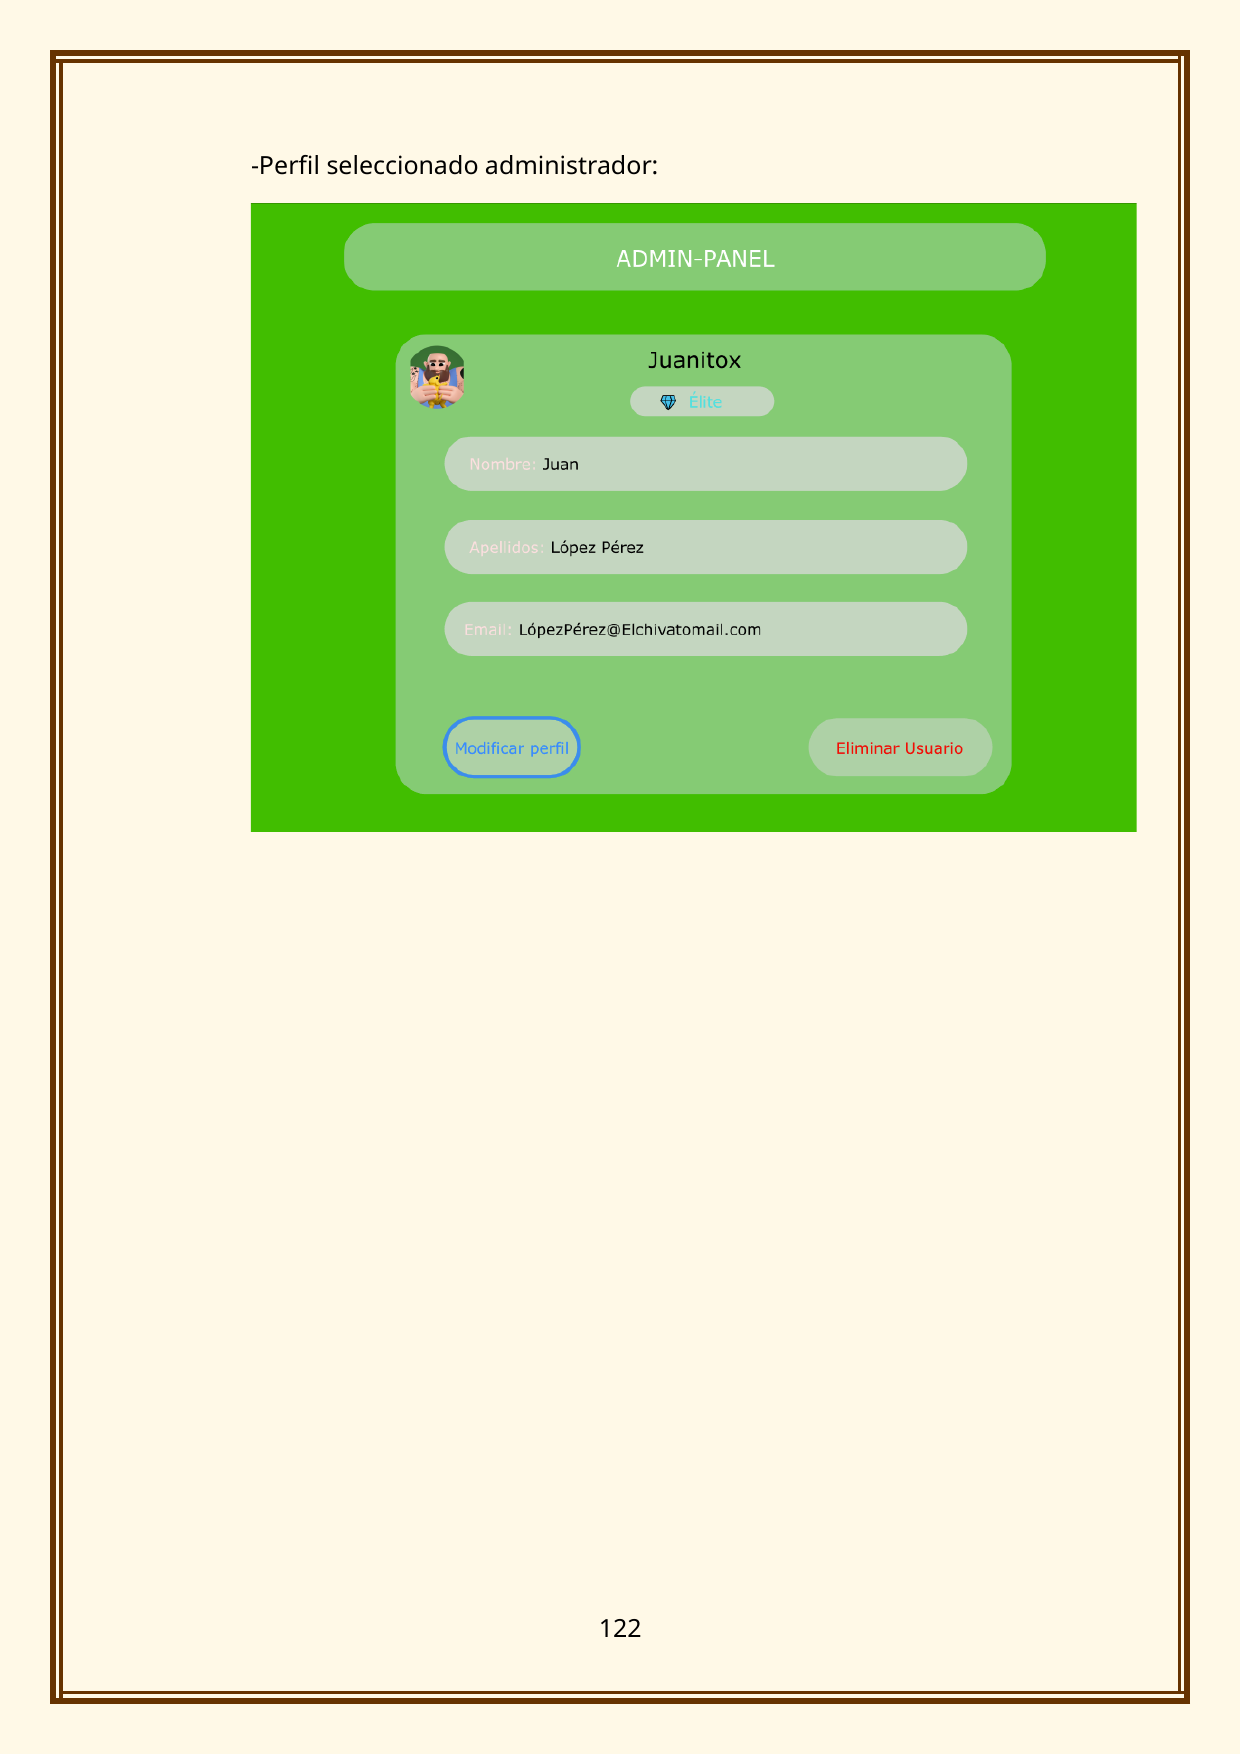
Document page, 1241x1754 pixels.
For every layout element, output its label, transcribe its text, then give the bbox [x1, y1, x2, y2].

picture [250, 203, 1137, 832]
text -Perfil seleccionado administrador: [177, 147, 1063, 182]
